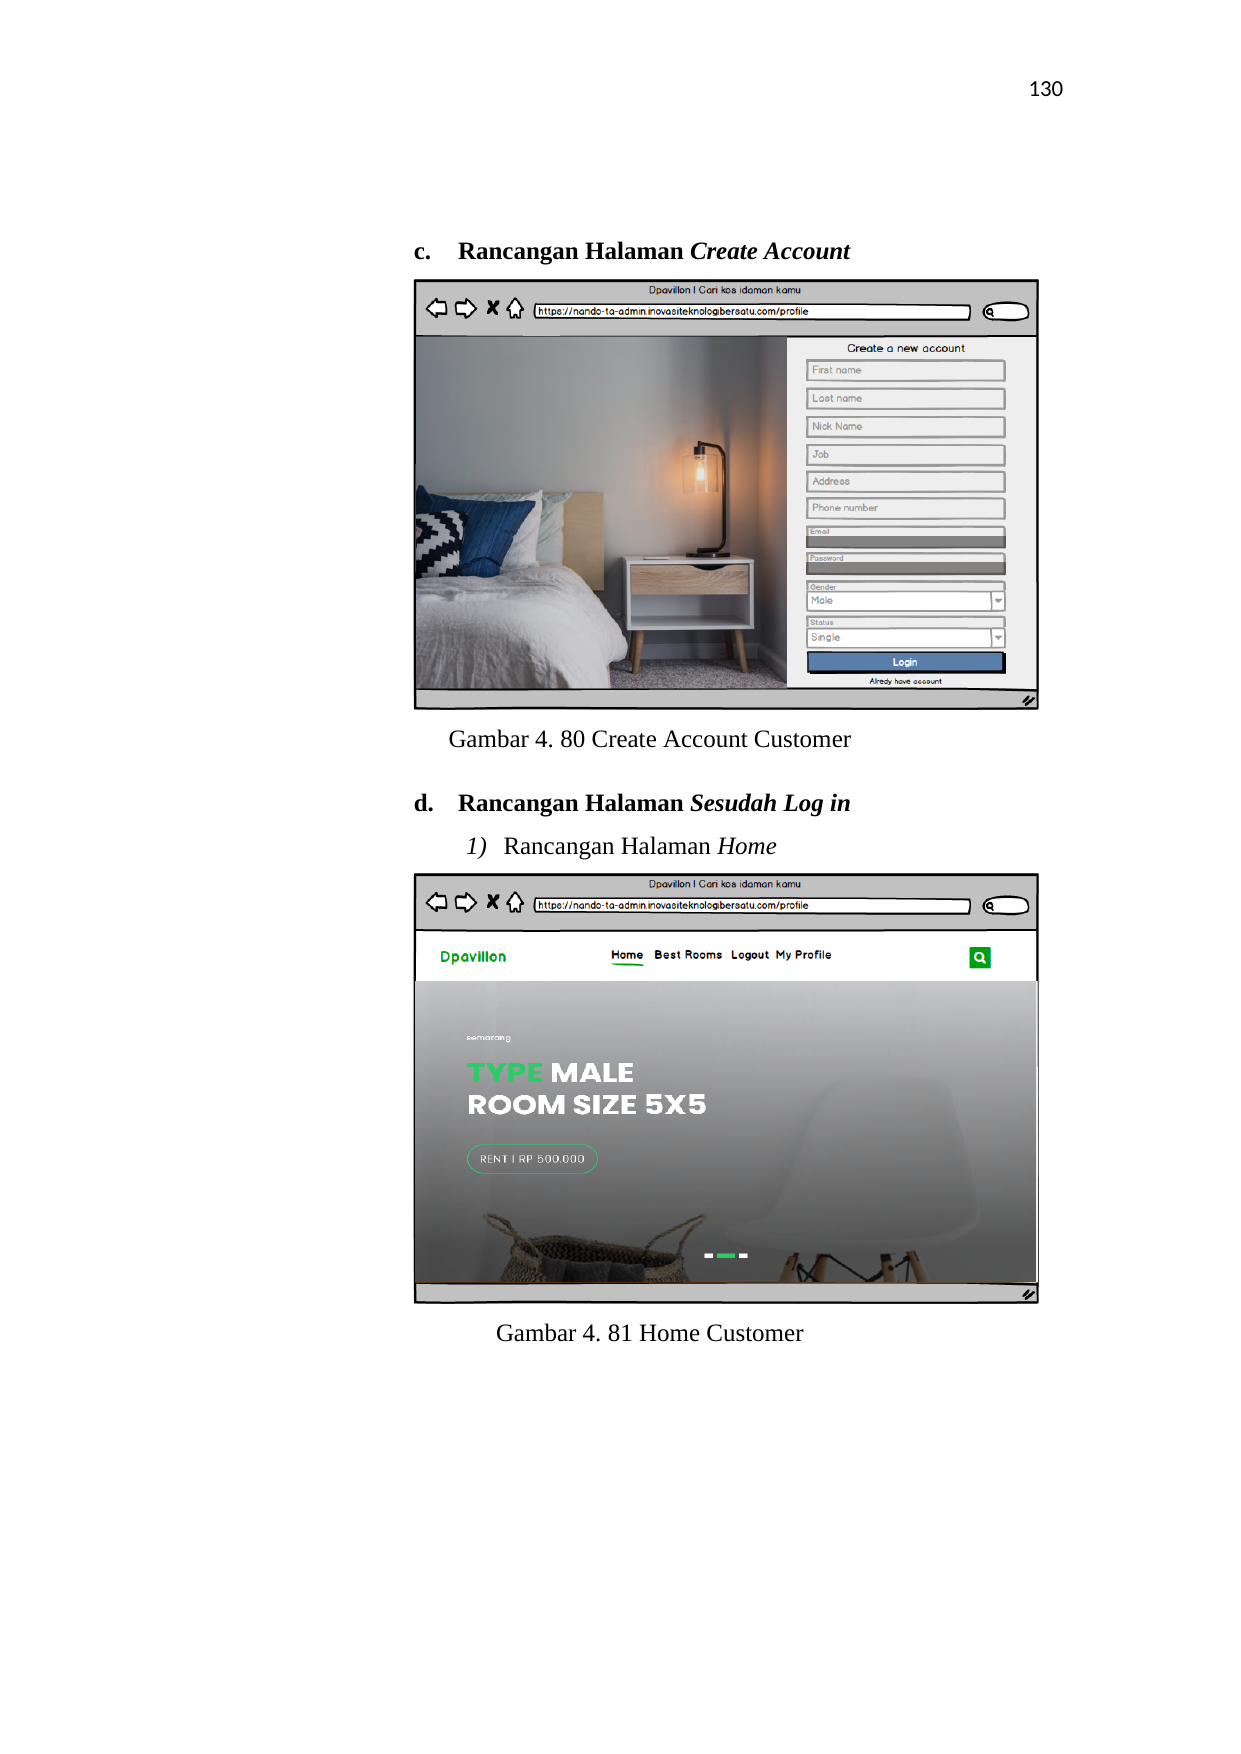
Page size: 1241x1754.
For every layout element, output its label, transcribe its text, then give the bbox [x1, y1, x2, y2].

list Rancangan Halaman Sesudah Log in [413, 788, 1063, 816]
text Gambar 4. 81 Home Customer [236, 1318, 1063, 1347]
picture [413, 279, 1039, 710]
list Rancangan Halaman Home [466, 831, 1007, 859]
list Rancangan Halaman Create Account [413, 236, 1063, 265]
picture [413, 873, 1039, 1304]
text Gambar 4. 80 Create Account Customer [236, 724, 1063, 752]
